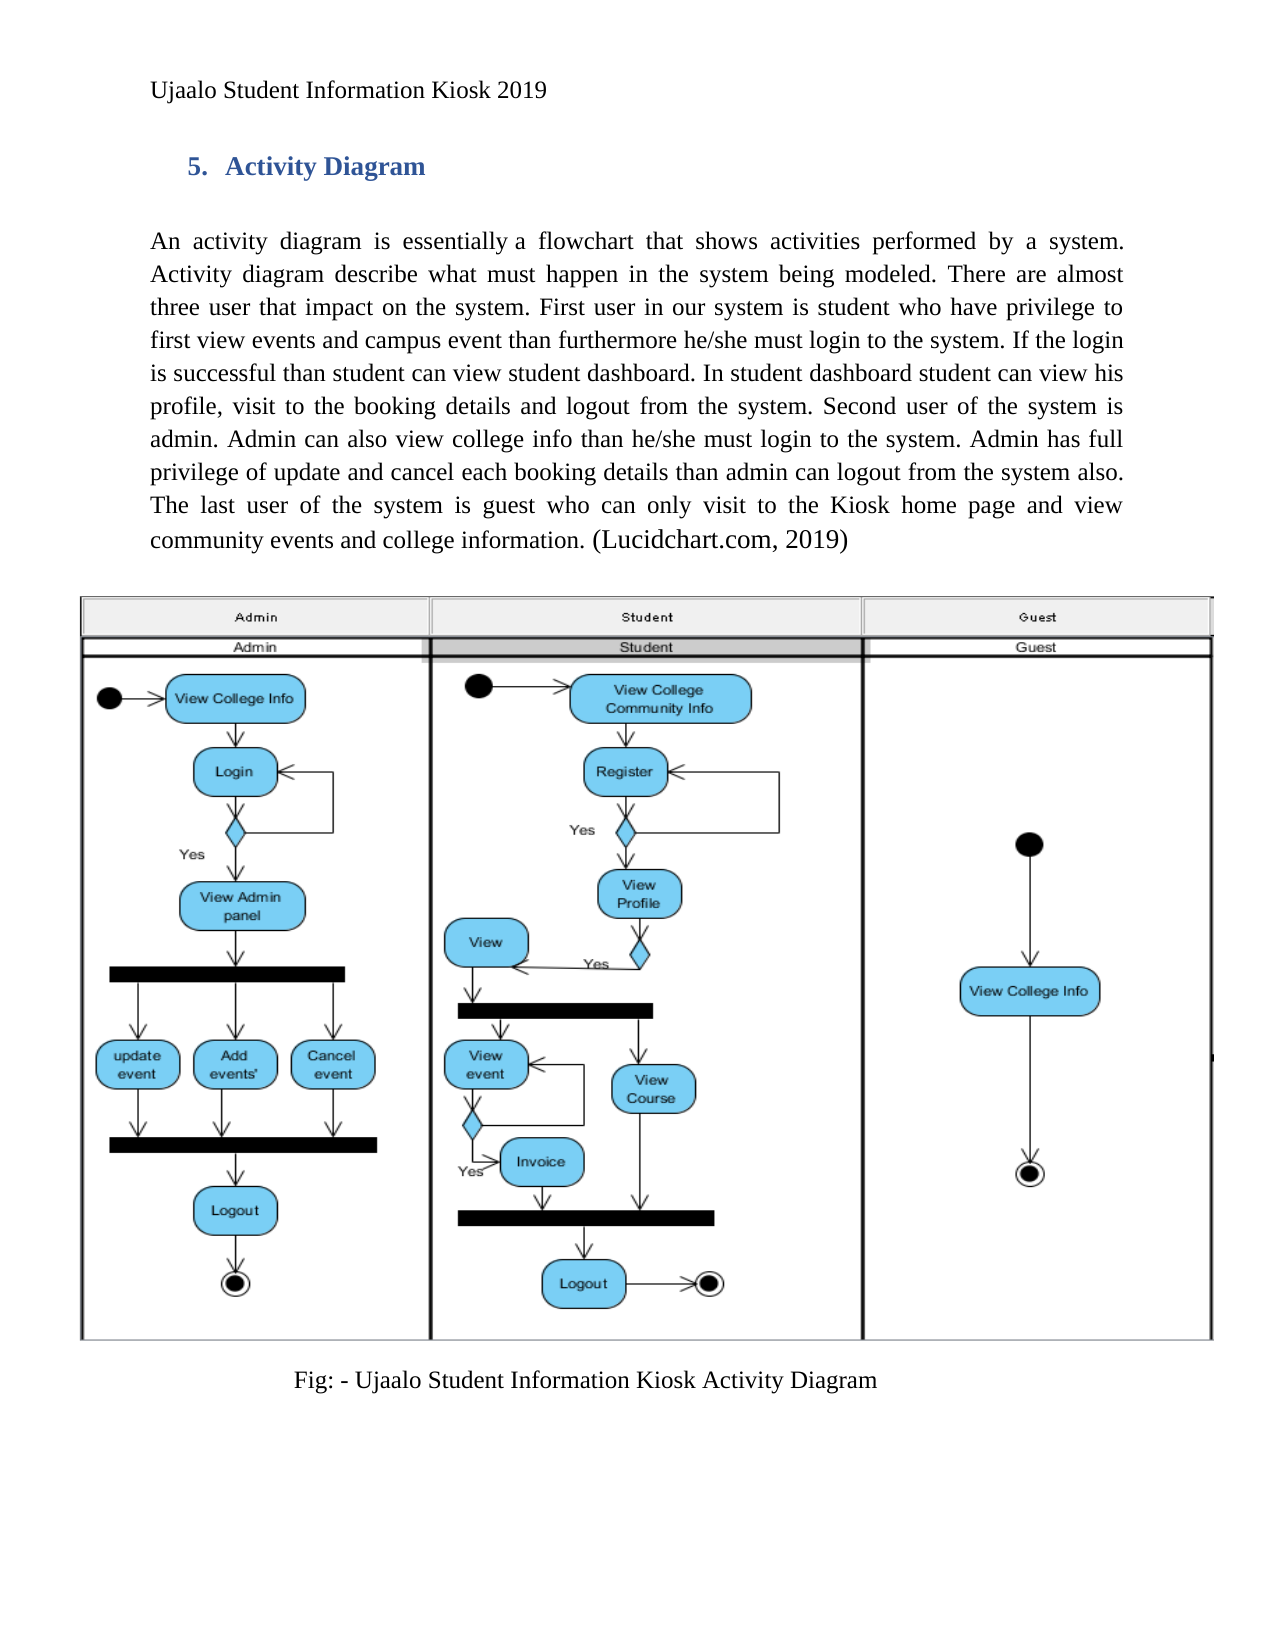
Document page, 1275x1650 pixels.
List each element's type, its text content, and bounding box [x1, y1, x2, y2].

subtitle Activity Diagram [187, 150, 1125, 181]
picture [79, 596, 1214, 1342]
text Fig: - Ujaalo Student Information Kiosk Activity Diagram [150, 1366, 1125, 1394]
text An activity diagram is essentially a flowchart that shows activities performed by a system. Activity diagram describe what must happen in the system being modeled. There are almost three user that impact on the system. First user in our system is student who have privilege to first view events and campus event than furthermore he/she must login to the system. If the login is successful than student can view student dashboard. In student dashboard student can view his profile, visit to the booking details and logout from the system. Second user of the system is admin. Admin can also view college info than he/she must login to the system. Admin has full privilege of update and cancel each booking details than admin can logout from the system also. The last user of the system is guest who can only visit to the Kiosk home page and view community events and college information. [150, 226, 1125, 554]
